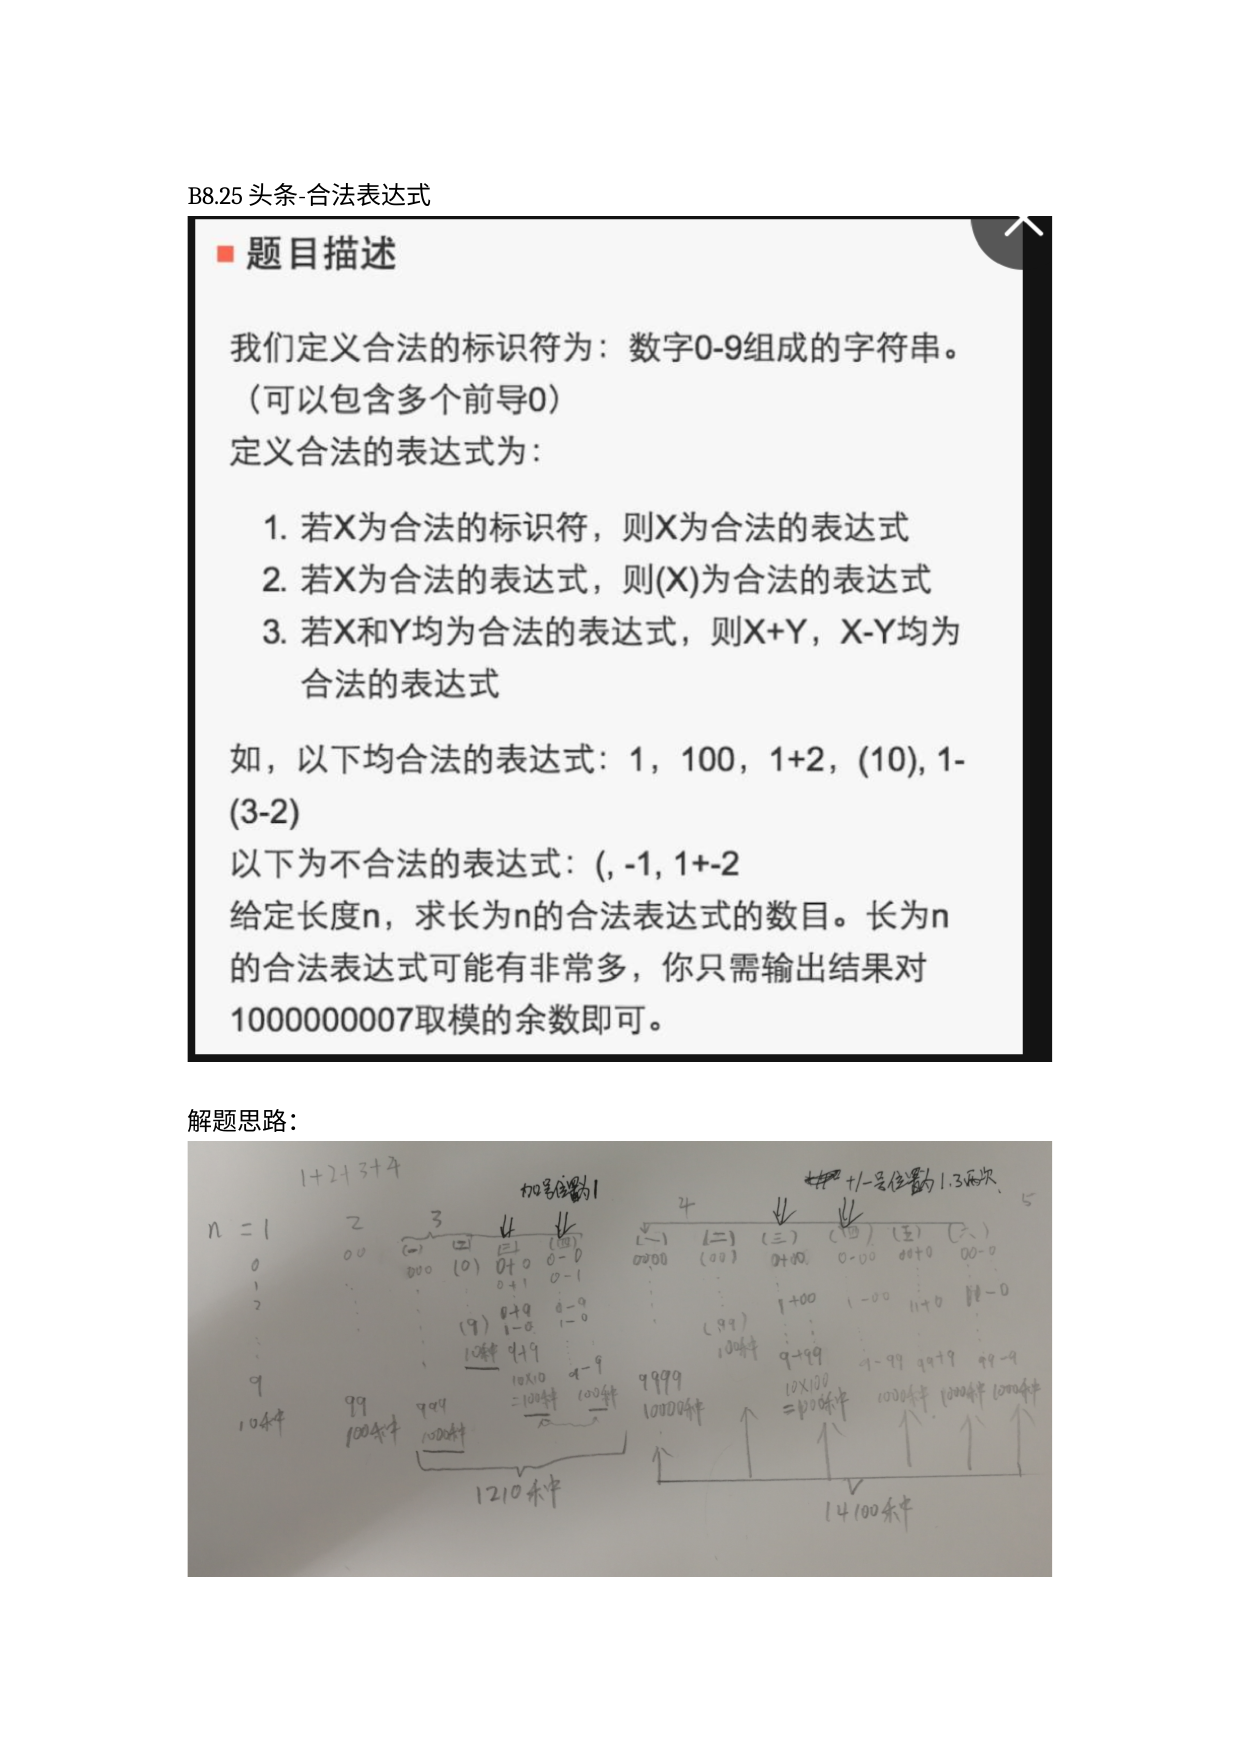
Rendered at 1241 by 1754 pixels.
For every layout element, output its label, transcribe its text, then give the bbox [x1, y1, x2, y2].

picture [187, 1141, 1053, 1577]
text B8.25头条-合法表达式 [187, 172, 1053, 216]
picture [187, 216, 1053, 1062]
text 解题思路： [187, 1097, 1053, 1141]
